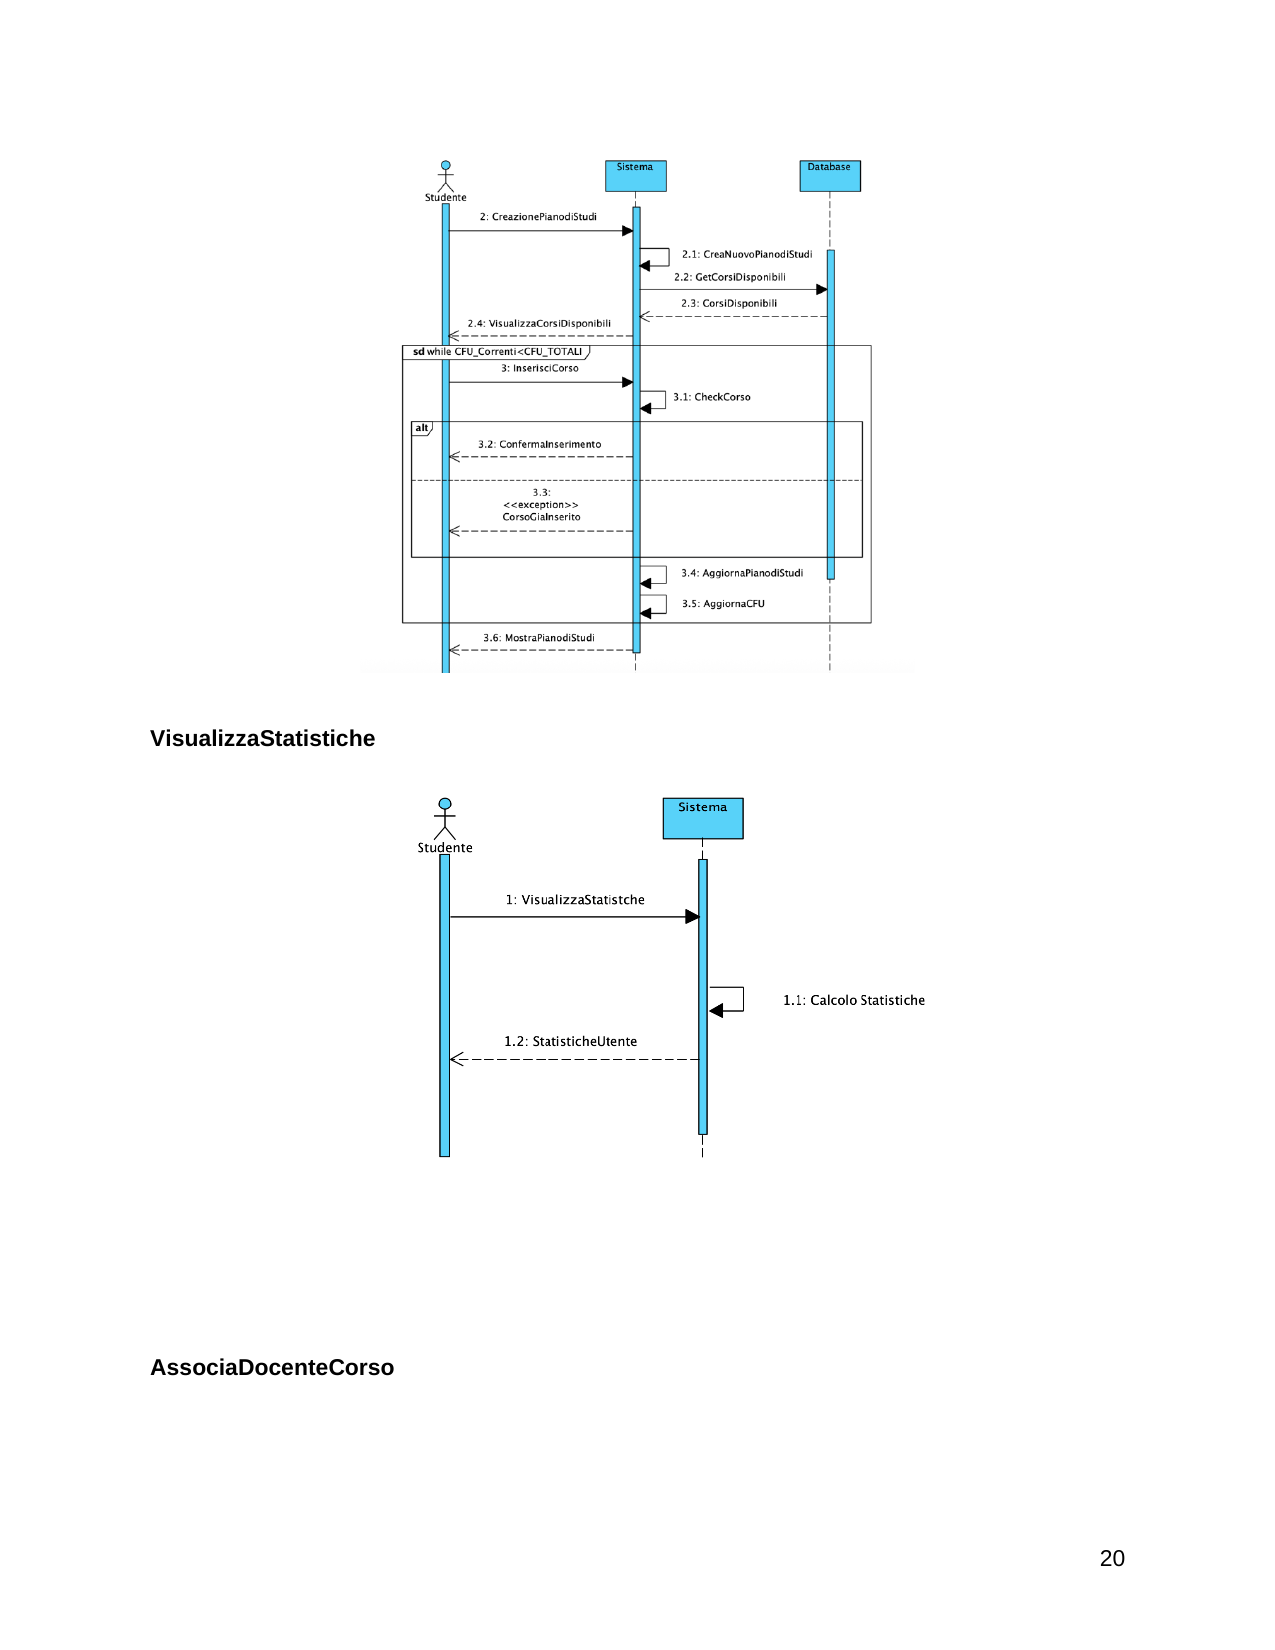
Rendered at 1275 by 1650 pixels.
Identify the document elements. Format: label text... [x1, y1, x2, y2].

picture [319, 777, 956, 1197]
text AssociaDocenteCorso [150, 1354, 1125, 1381]
picture [360, 150, 915, 673]
text VisualizzaStatistiche [150, 725, 1125, 751]
